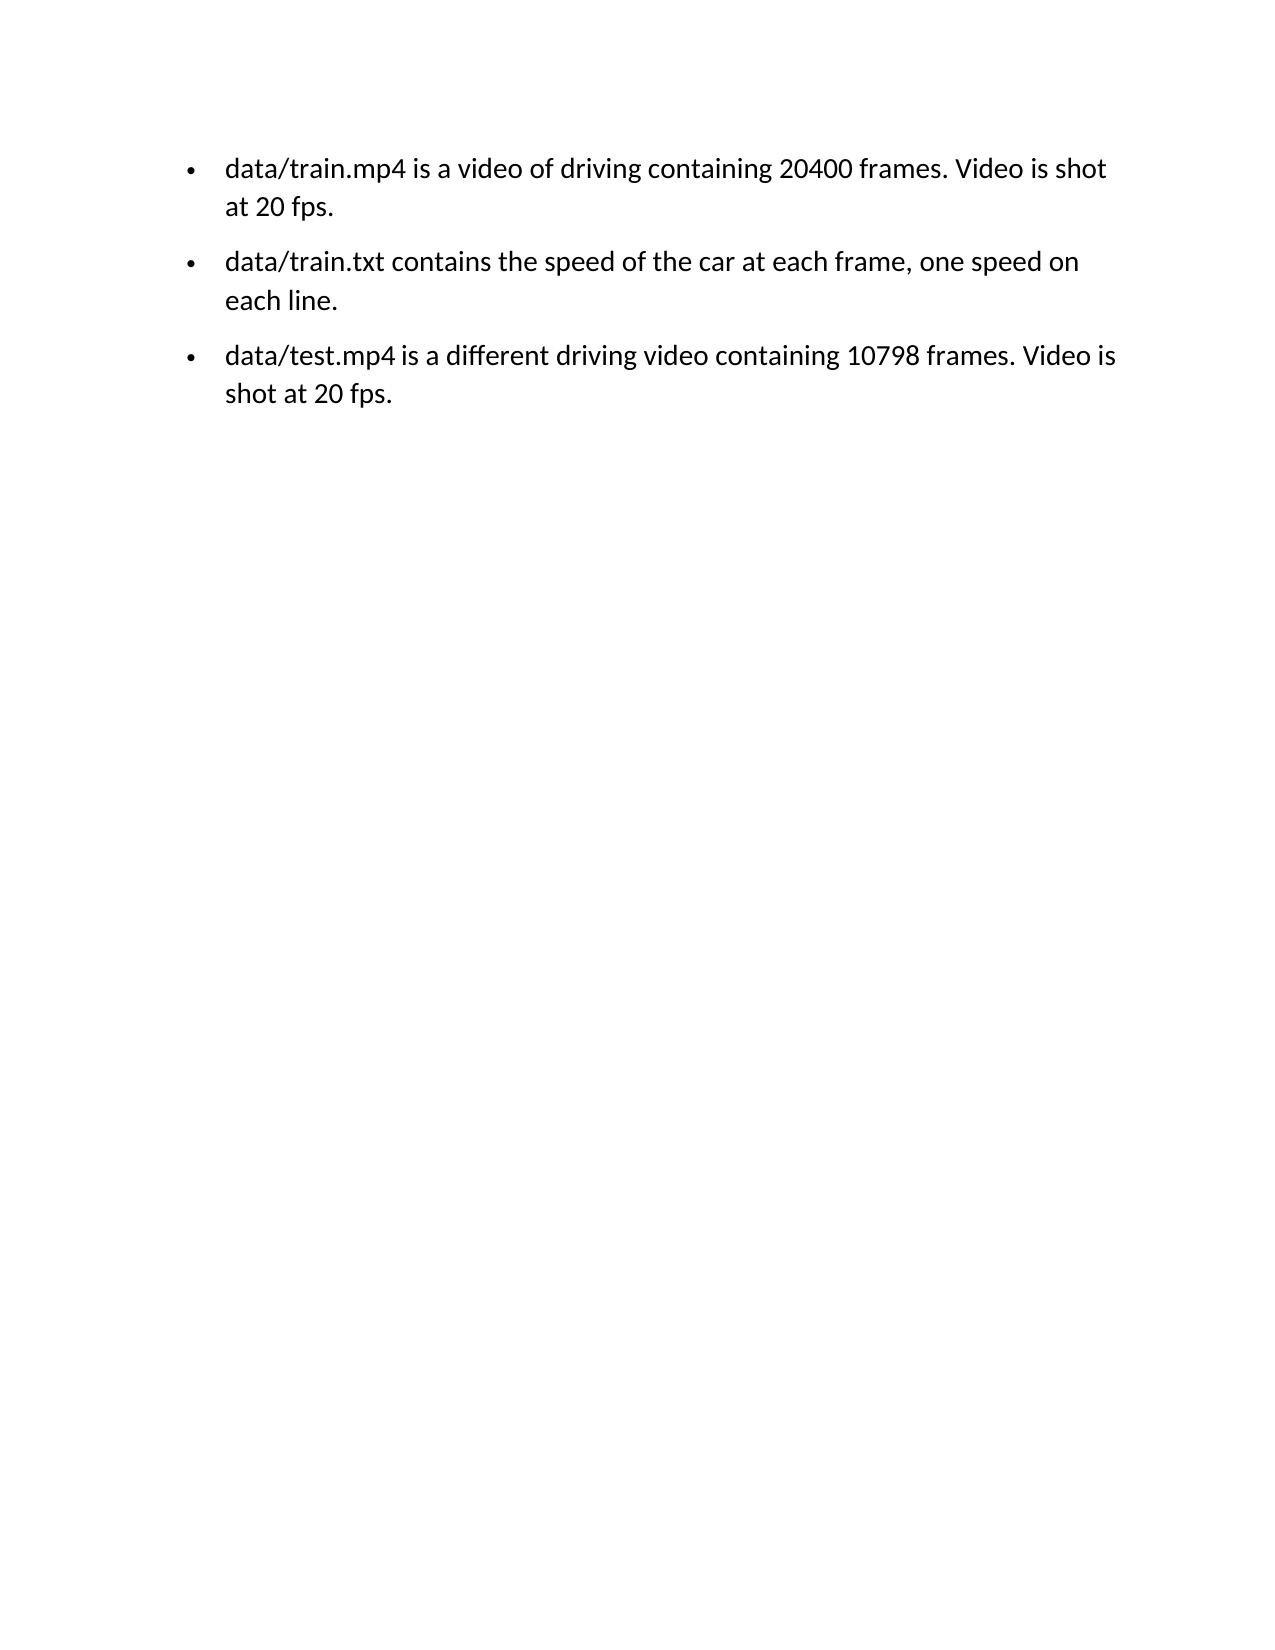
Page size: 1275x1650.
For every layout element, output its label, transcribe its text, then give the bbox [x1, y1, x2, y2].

list data/train.mp4 is a video of driving containing 20400 frames. Video is shot at 20 fps. [187, 150, 1125, 224]
list data/test.mp4 is a different driving video containing 10798 frames. Video is shot at 20 fps. [187, 337, 1125, 411]
list data/train.txt contains the speed of the car at each frame, one speed on each line. [187, 243, 1125, 318]
